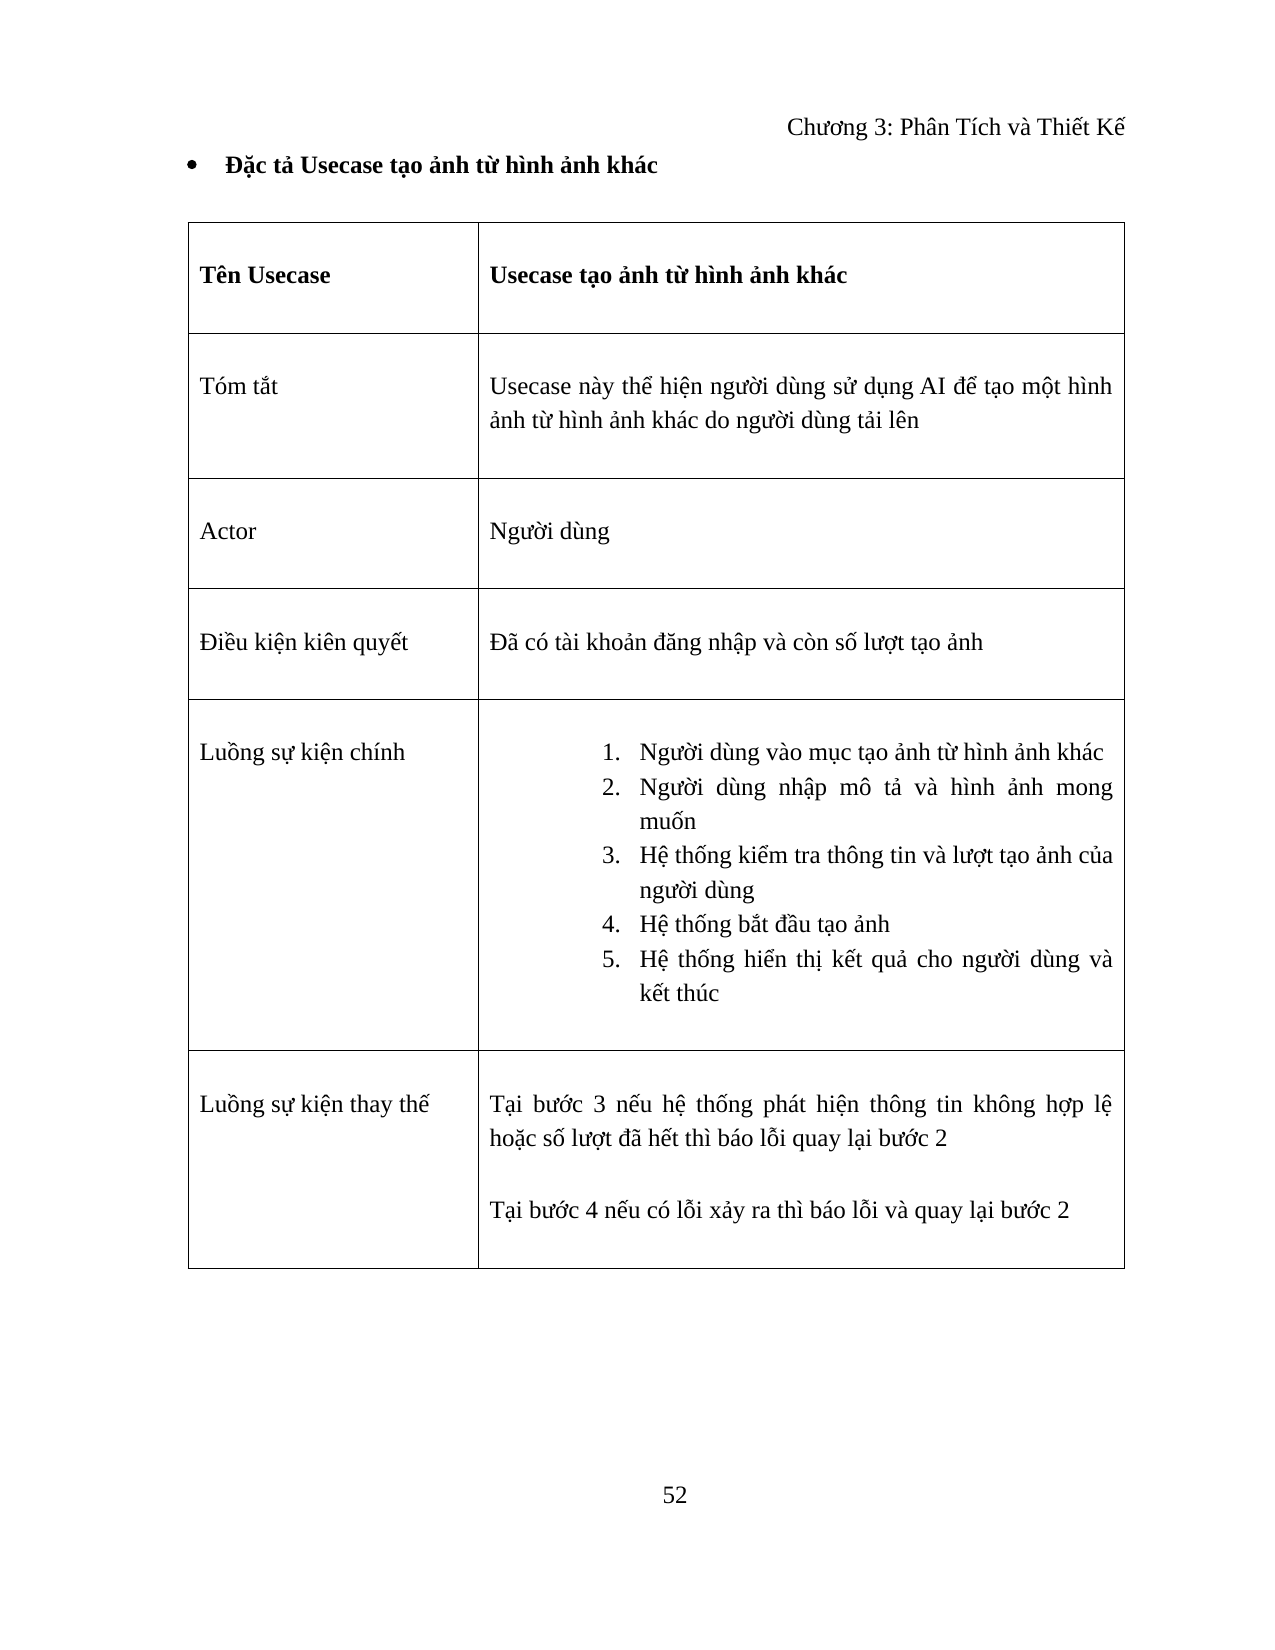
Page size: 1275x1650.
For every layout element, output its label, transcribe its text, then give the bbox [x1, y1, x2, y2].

table_cell Đã có tài khoản đăng nhập và còn số lượt tạo ảnh [479, 589, 1124, 698]
table_cell Actor [189, 479, 478, 588]
table_cell Luồng sự kiện thay thế [189, 1051, 478, 1267]
table_header Usecase tạo ảnh từ hình ảnh khác [479, 223, 1124, 332]
list Đặc tả Usecase tạo ảnh từ hình ảnh khác [187, 150, 1125, 179]
table_cell Điều kiện kiên quyết [189, 589, 478, 698]
table_cell Tóm tắt [189, 334, 478, 477]
table_cell Usecase này thể hiện người dùng sử dụng AI để tạo một hình ảnh từ hình ảnh khác do người dùng tải lên [479, 334, 1124, 477]
table_cell Người dùng vào mục tạo ảnh từ hình ảnh khác Người dùng nhập mô tả và hình ảnh mong muốn Hệ thống kiểm tra thông tin và lượt tạo ảnh của người dùng Hệ thống bắt đầu tạo ảnh Hệ thống hiển thị kết quả cho người dùng và kết thúc [479, 700, 1124, 1050]
table_cell Luồng sự kiện chính [189, 700, 478, 1050]
table_header Tên Usecase [189, 223, 478, 332]
table_cell Người dùng [479, 479, 1124, 588]
table_cell Tại bước 3 nếu hệ thống phát hiện thông tin không hợp lệ hoặc số lượt đã hết thì báo lỗi quay lại bước 2 Tại bước 4 nếu có lỗi xảy ra thì báo lỗi và quay lại bước 2 [479, 1051, 1124, 1267]
